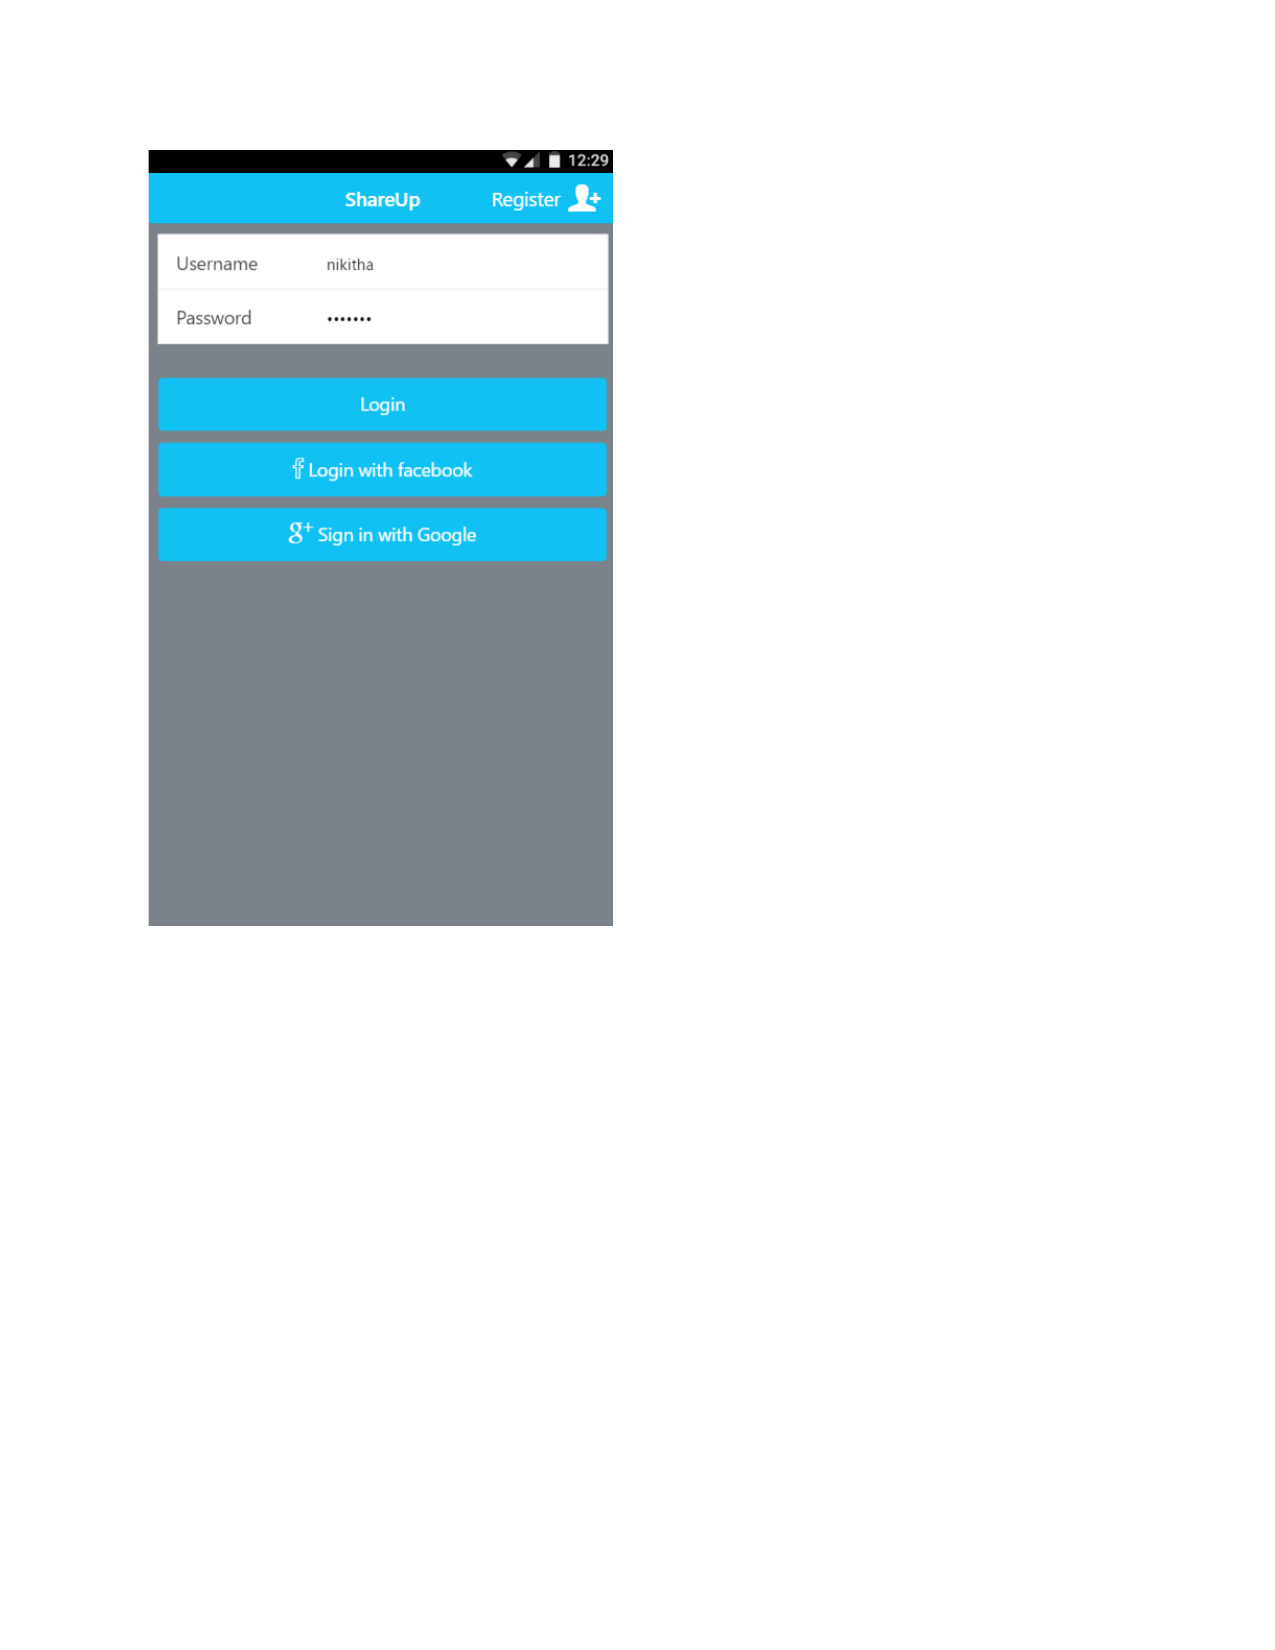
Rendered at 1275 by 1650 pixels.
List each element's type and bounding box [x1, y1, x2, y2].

picture [148, 224, 613, 926]
picture [493, 193, 543, 210]
picture [569, 185, 601, 211]
picture [544, 196, 559, 206]
picture [346, 192, 420, 210]
picture [148, 150, 613, 172]
